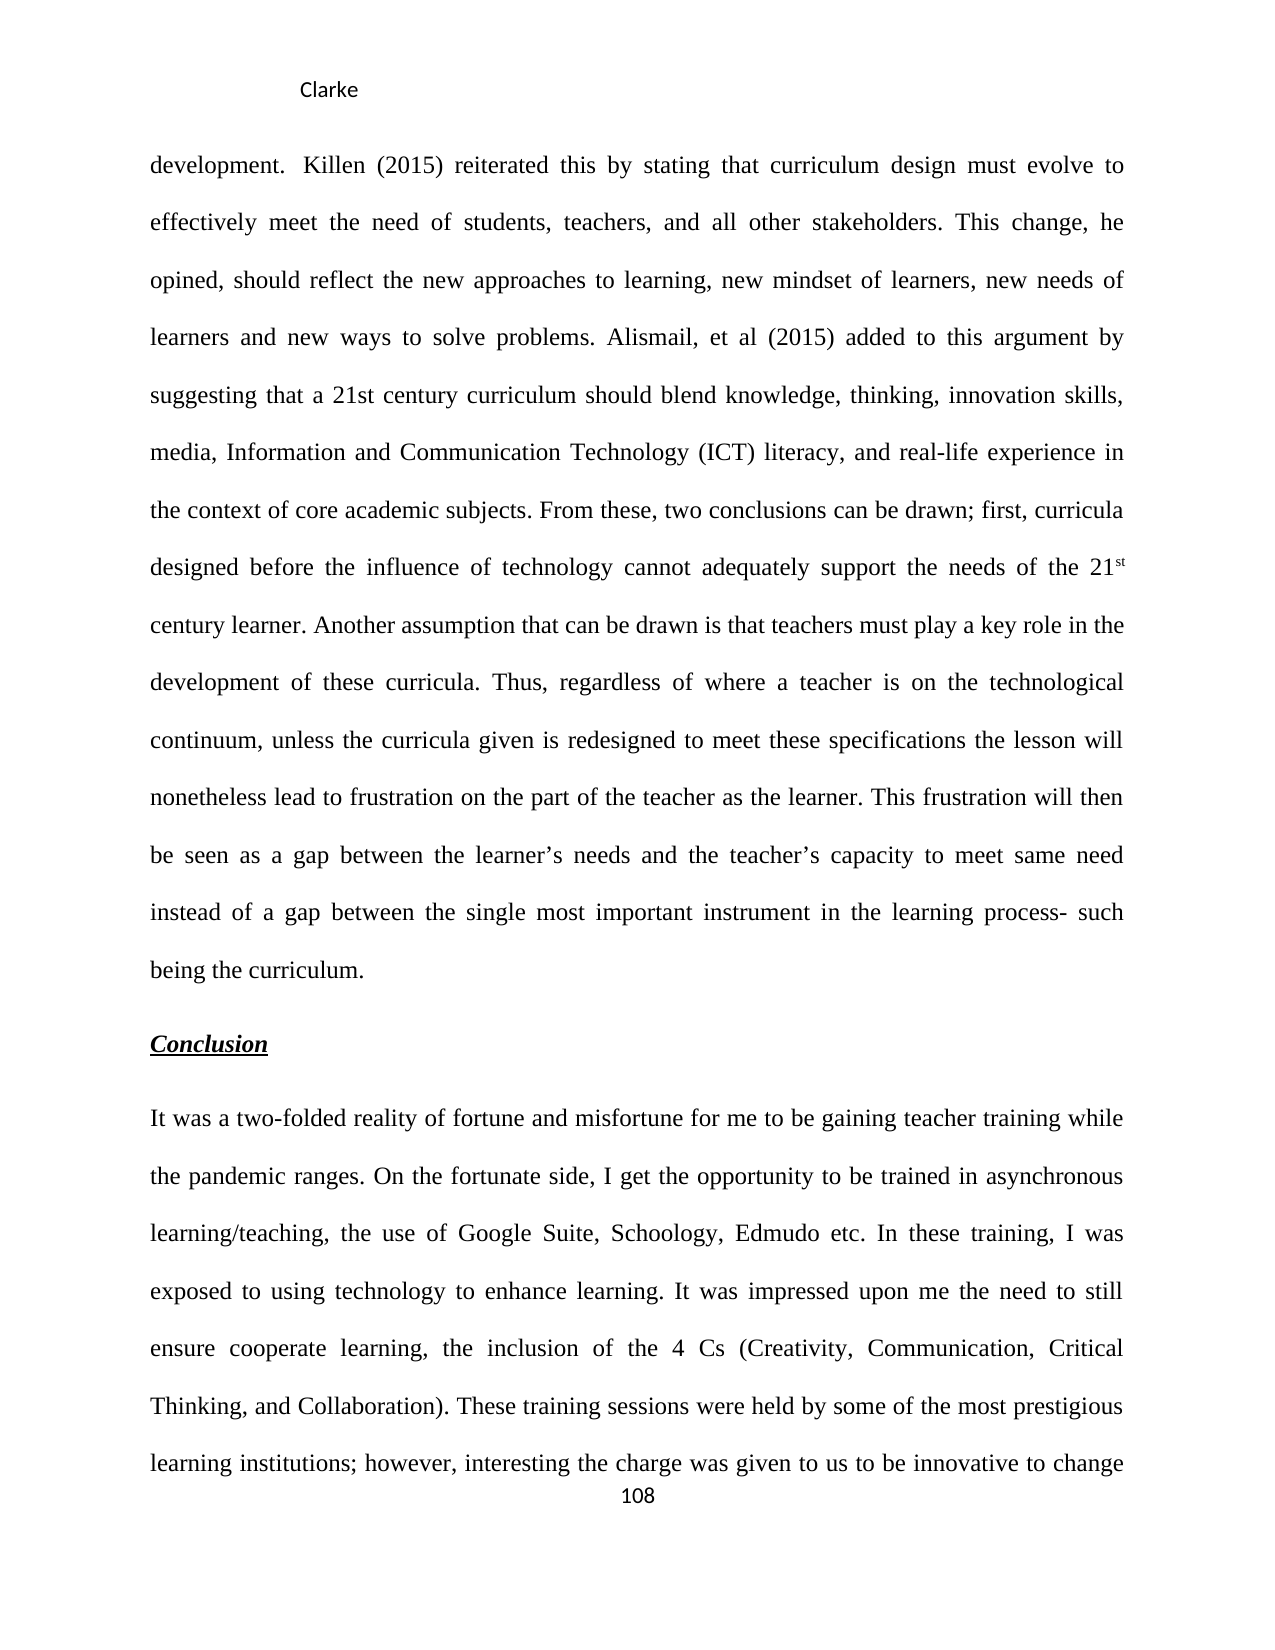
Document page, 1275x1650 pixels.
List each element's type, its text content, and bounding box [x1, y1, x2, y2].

text Conclusion [150, 1029, 1125, 1058]
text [150, 150, 1125, 984]
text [150, 1103, 1125, 1477]
